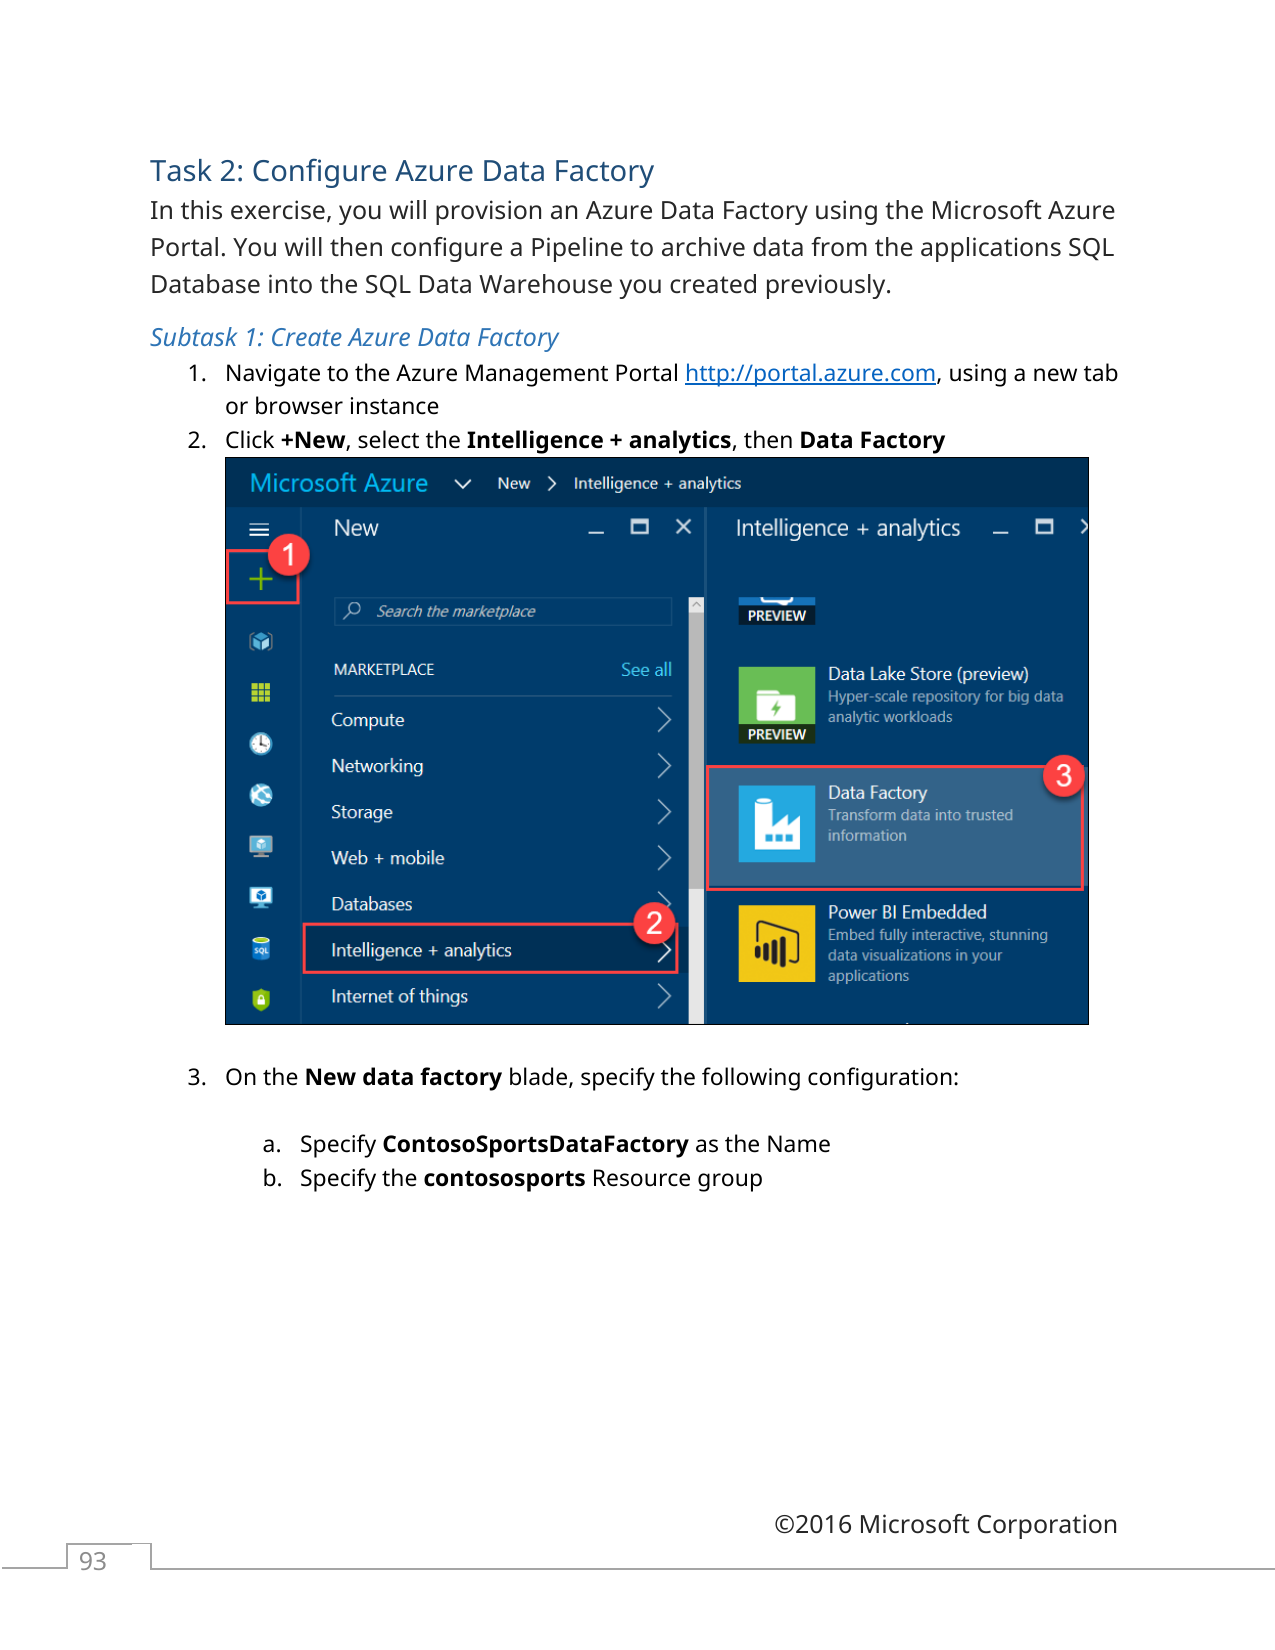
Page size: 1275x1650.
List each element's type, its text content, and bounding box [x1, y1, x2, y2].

list On the New data factory blade, specify the following configuration: [187, 1061, 1125, 1126]
list Specify ContosoSportsDataFactory as the Name [262, 1128, 1125, 1159]
subtitle Subtask 1: Create Azure Data Factory [150, 320, 1125, 354]
subtitle Task 2: Configure Azure Data Factory [150, 150, 1125, 190]
picture [225, 457, 1089, 1025]
list Specify the contososports Resource group [262, 1162, 1125, 1193]
list Navigate to the Azure Management Portal http://portal.azure.com, using a new tab or browser instance [187, 357, 1125, 422]
text In this exercise, you will provision an Azure Data Factory using the Microsoft Azure Portal. You will then configure a Pipeline to archive data from the applications SQL Database into the SQL Data Warehouse you created previously. [150, 193, 1125, 300]
